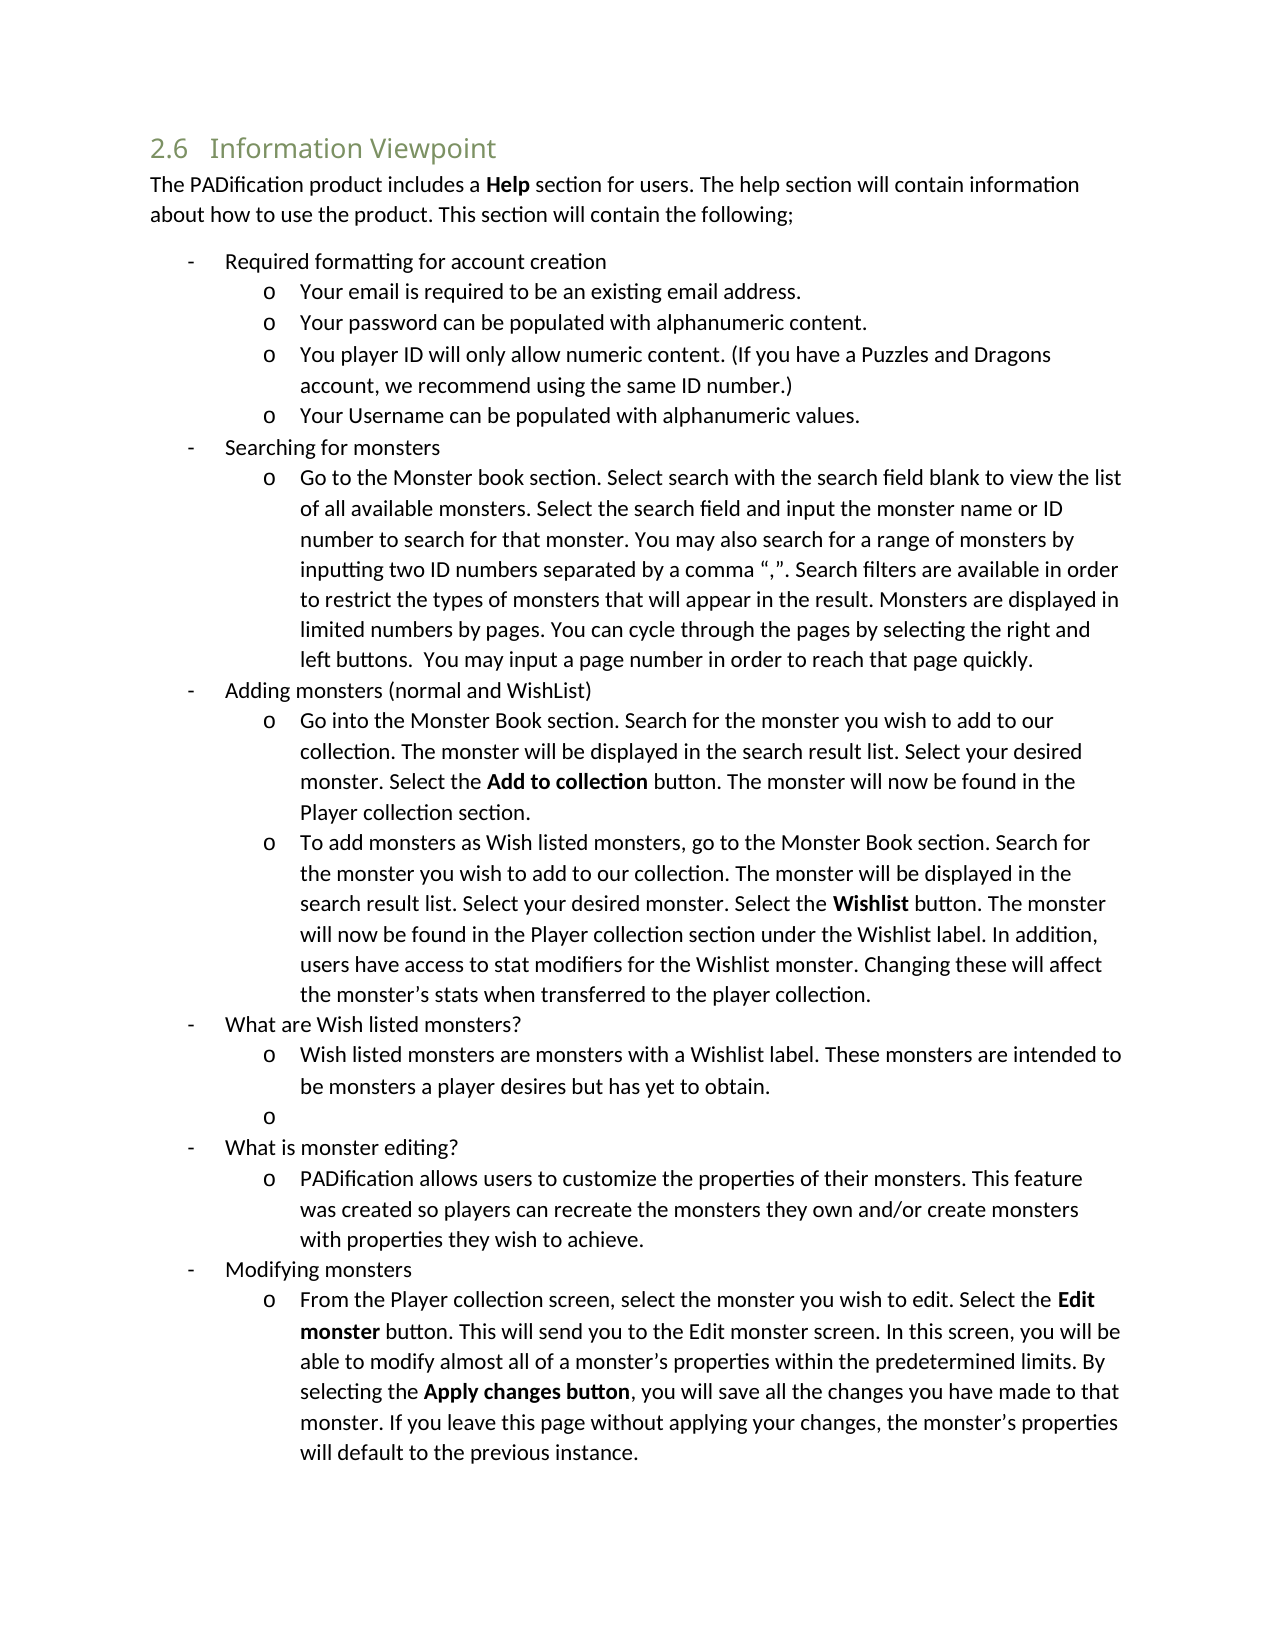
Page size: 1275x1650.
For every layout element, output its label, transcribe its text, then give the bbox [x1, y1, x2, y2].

list Adding monsters (normal and WishList) [187, 676, 1125, 704]
list Your email is required to be an existing email address. [262, 277, 1125, 306]
subtitle Information Viewpoint [150, 130, 1125, 167]
list What are Wish listed monsters? [187, 1010, 1125, 1038]
list What is monster editing? [187, 1133, 1125, 1161]
list Wish listed monsters are monsters with a Wishlist label. These monsters are intended to be monsters a player desires but has yet to obtain. [262, 1041, 1125, 1100]
list To add monsters as Wish listed monsters, go to the Monster Book section. Search for the monster you wish to add to our collection. The monster will be displayed in the search result list. Select your desired monster. Select the Wishlist button. The monster will now be found in the Player collection section under the Wishlist label. In addition, users have access to stat modifiers for the Wishlist monster. Changing these will affect the monster’s stats when transferred to the player collection. [262, 828, 1125, 1008]
list Required formatting for account creation [187, 247, 1125, 275]
list Go into the Monster Book section. Search for the monster you wish to add to our collection. The monster will be displayed in the search result list. Select your desired monster. Select the Add to collection button. The monster will now be found in the Player collection section. [262, 706, 1125, 826]
list From the Player collection screen, select the monster you wish to edit. Select the Edit monster button. This will send you to the Edit monster screen. In this screen, you will be able to modify almost all of a monster’s properties within the predetermined limits. By selecting the Apply changes button, you will save all the changes you have made to that monster. If you leave this page without applying your changes, the monster’s properties will default to the previous instance. [262, 1286, 1125, 1466]
list Modifying monsters [187, 1255, 1125, 1283]
text The PADification product includes a Help section for users. The help section will contain information about how to use the product. This section will contain the following; [150, 170, 1125, 228]
list You player ID will only allow numeric content. (If you have a Puzzles and Dragons account, we recommend using the same ID number.) [262, 340, 1125, 399]
list Searching for monsters [187, 433, 1125, 461]
list Your password can be populated with alphanumeric content. [262, 308, 1125, 338]
list Go to the Monster book section. Select search with the search field blank to view the list of all available monsters. Select the search field and input the monster name or ID number to search for that monster. You may also search for a range of monsters by inputting two ID numbers separated by a comma “,”. Search filters are available in order to restrict the types of monsters that will appear in the result. Monsters are displayed in limited numbers by pages. You can cycle through the pages by selecting the right and left buttons. You may input a page number in order to reach that page quickly. [262, 463, 1125, 673]
list PADification allows users to customize the properties of their monsters. This feature was created so players can recreate the monsters they own and/or create monsters with properties they wish to achieve. [262, 1164, 1125, 1253]
list Your Username can be populated with alphanumeric values. [262, 401, 1125, 431]
